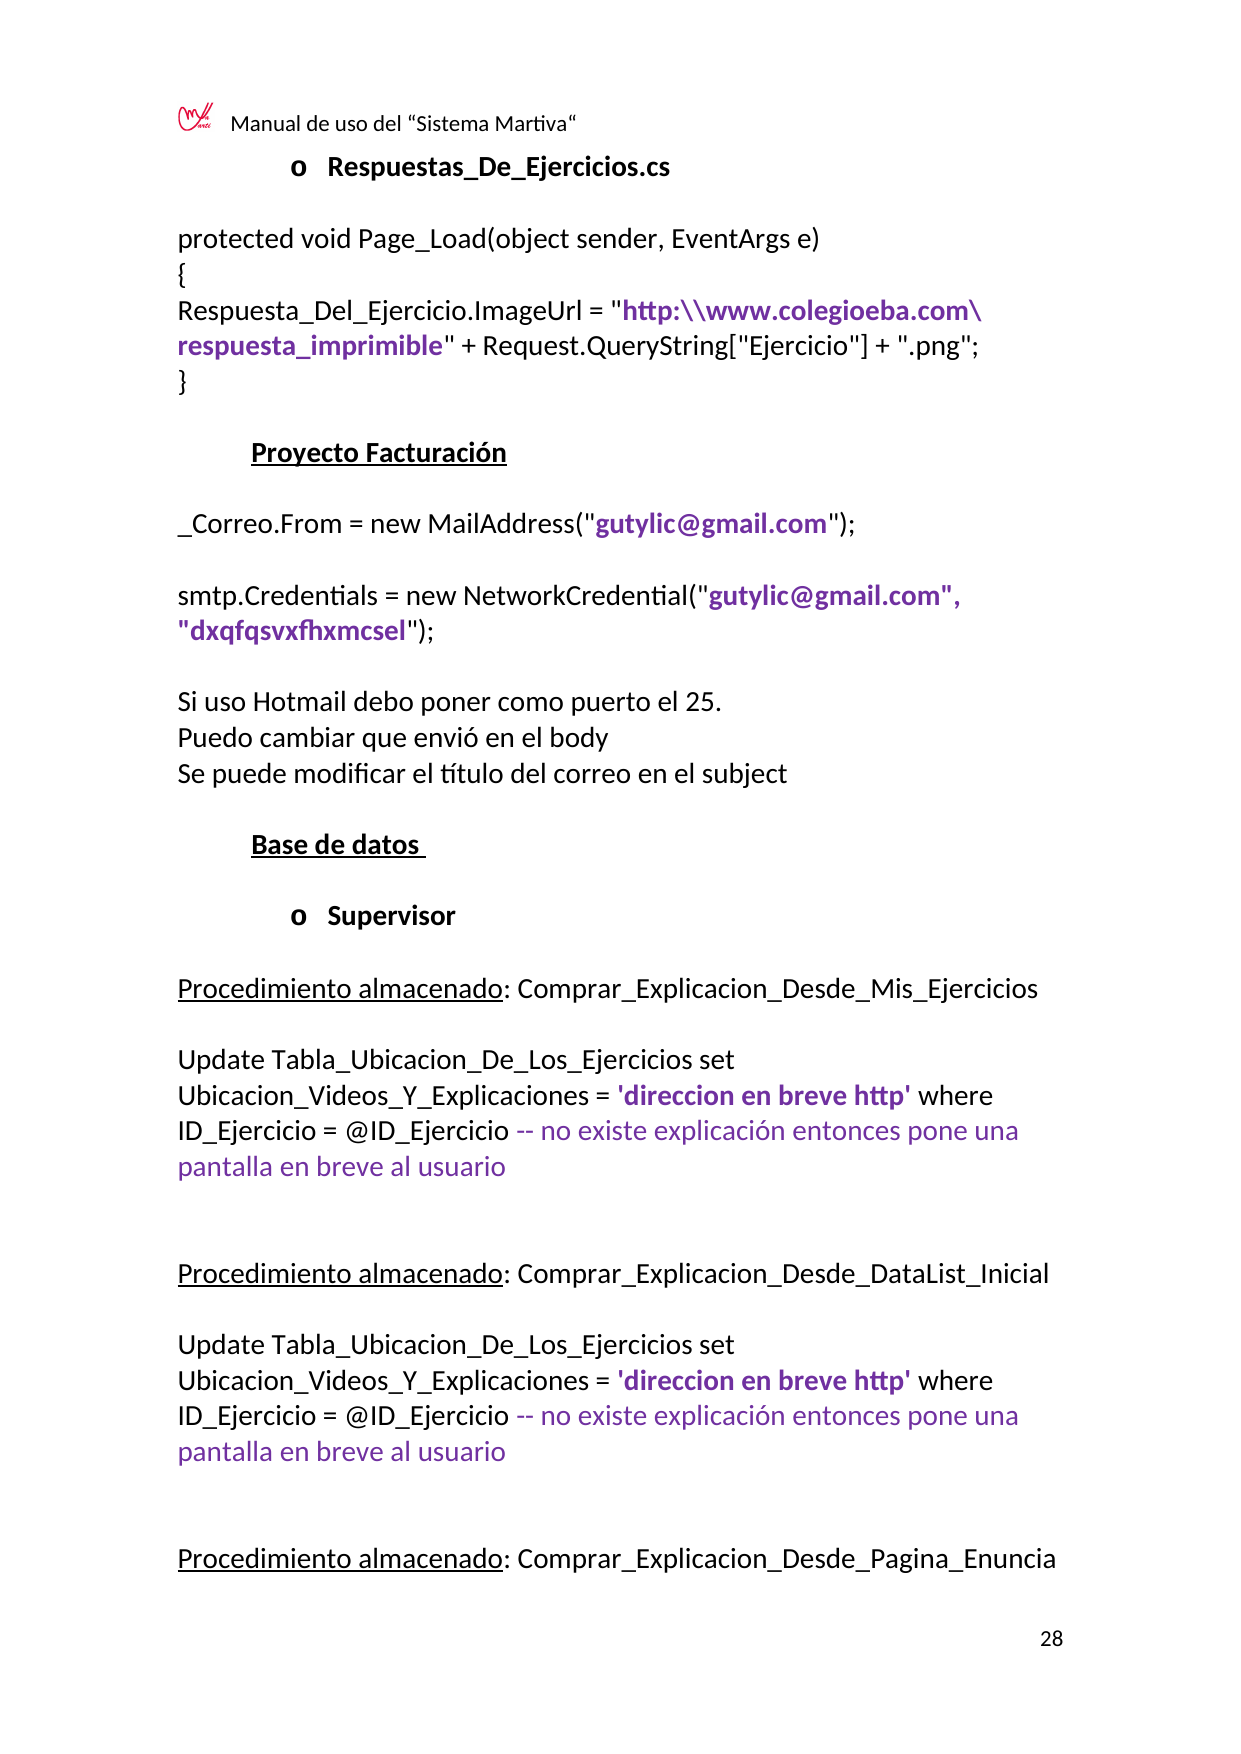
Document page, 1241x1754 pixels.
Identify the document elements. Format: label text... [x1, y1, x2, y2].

text Se puede modificar el título del correo en el subject [177, 755, 1063, 790]
text Base de datos [177, 826, 1063, 862]
text } [177, 363, 1063, 398]
text Proyecto Facturación [177, 434, 1063, 470]
list Supervisor [290, 897, 1063, 934]
text Respuesta_Del_Ejercicio.ImageUrl = "http:\\www.colegioeba.com\respuesta_imprimible" + Request.QueryString["Ejercicio"] + ".png"; [177, 292, 1063, 363]
text Procedimiento almacenado: Comprar_Explicacion_Desde_DataList_Inicial [177, 1255, 1063, 1291]
text Puedo cambiar que envió en el body [177, 719, 1063, 755]
text Procedimiento almacenado: Comprar_Explicacion_Desde_Mis_Ejercicios [177, 970, 1063, 1006]
text Si uso Hotmail debo poner como puerto el 25. [177, 683, 1063, 719]
list Respuestas_De_Ejercicios.cs [290, 148, 1063, 185]
text protected void Page_Load(object sender, EventArgs e) [177, 220, 1063, 256]
text { [177, 256, 1063, 292]
text _Correo.From = new MailAddress("gutylic@gmail.com"); [177, 505, 1063, 541]
text Procedimiento almacenado: Comprar_Explicacion_Desde_Pagina_Enuncia [177, 1540, 1063, 1576]
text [177, 1326, 1063, 1469]
picture [177, 101, 215, 132]
text smtp.Credentials = new NetworkCredential("gutylic@gmail.com", "dxqfqsvxfhxmcsel"); [177, 577, 1063, 648]
